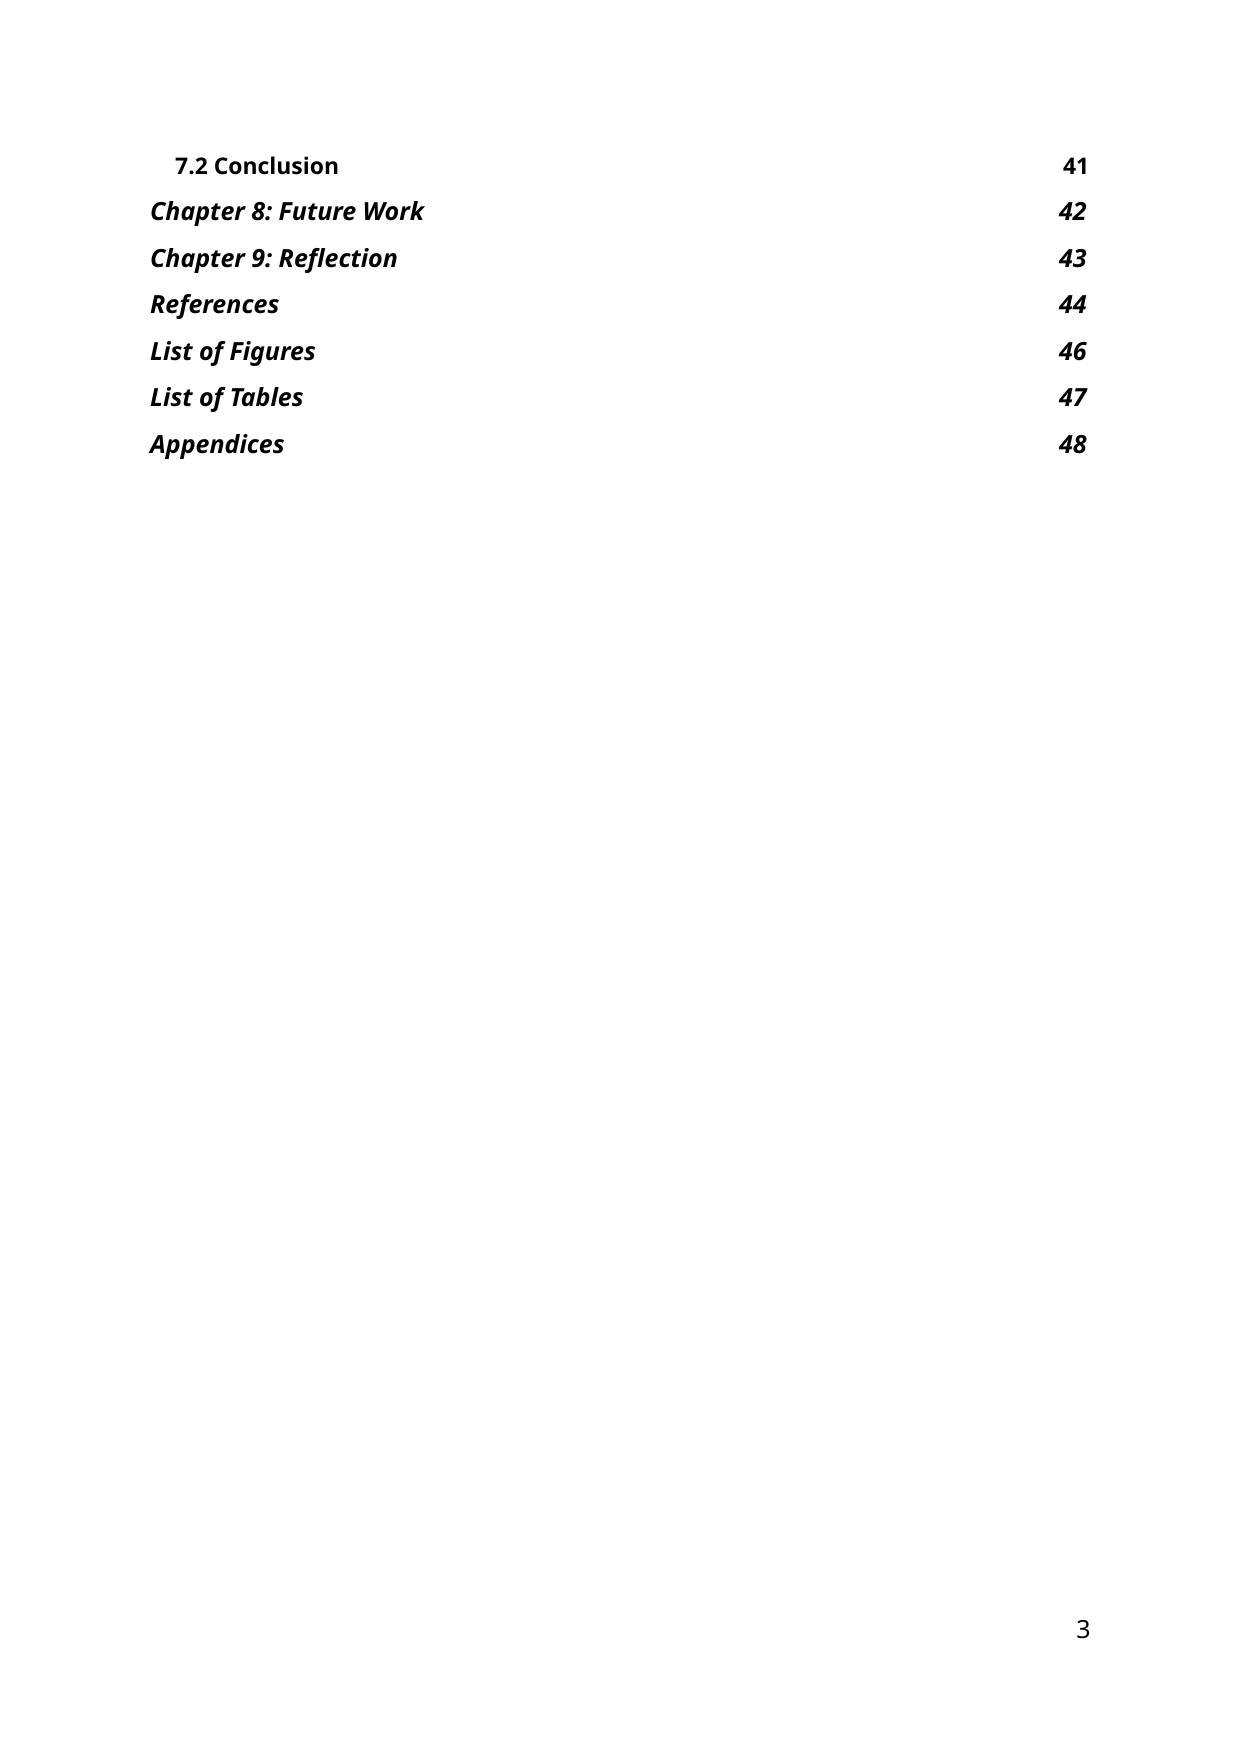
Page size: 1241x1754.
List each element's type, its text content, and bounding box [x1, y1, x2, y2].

text List of Tables 47 [150, 380, 1090, 414]
text List of Figures 46 [150, 333, 1090, 367]
text Appendices 48 [150, 427, 1090, 461]
text References 44 [150, 287, 1090, 321]
text Chapter 8: Future Work 42 [150, 194, 1090, 228]
text Chapter 9: Reflection 43 [150, 240, 1090, 274]
text 7.2 Conclusion 41 [175, 150, 1090, 181]
